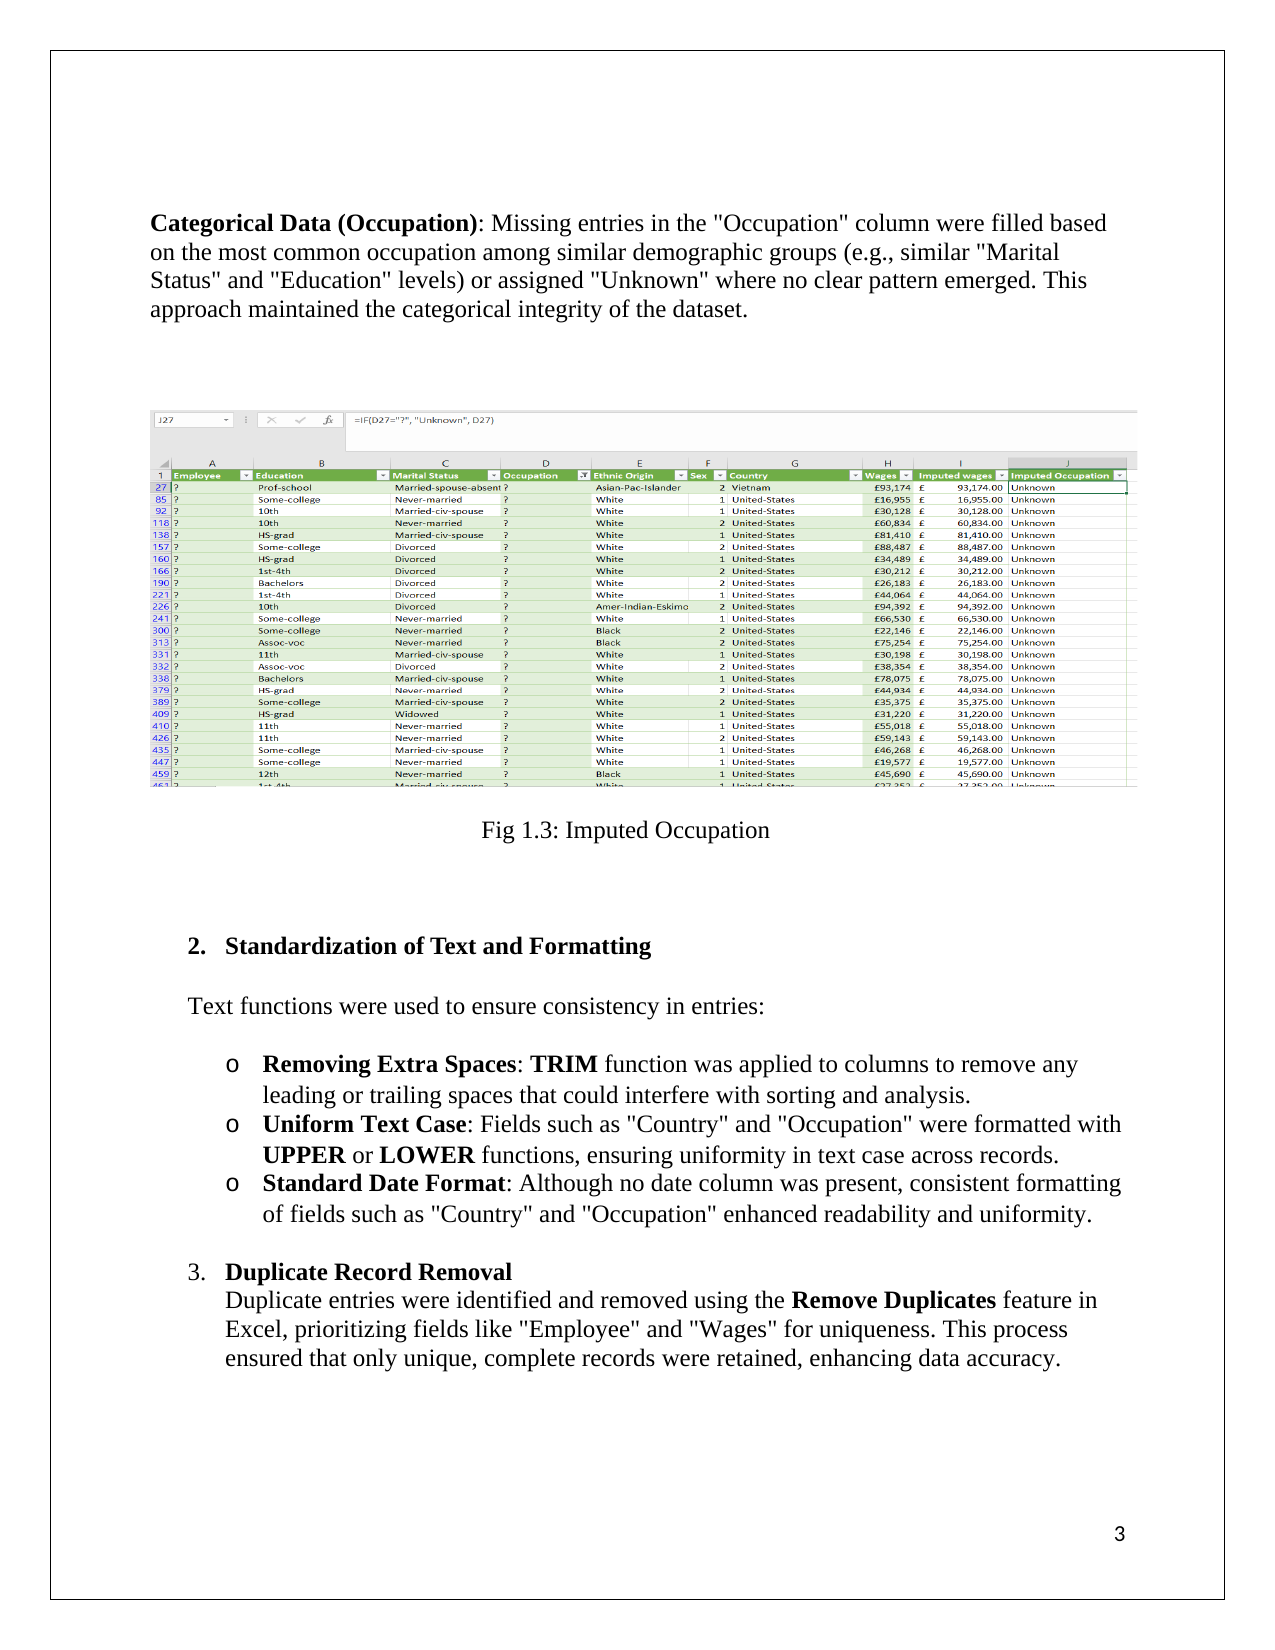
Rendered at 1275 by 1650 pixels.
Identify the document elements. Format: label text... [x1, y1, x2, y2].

text Categorical Data (Occupation): Missing entries in the "Occupation" column were filled based on the most common occupation among similar demographic groups (e.g., similar "Marital Status" and "Education" levels) or assigned "Unknown" where no clear pattern emerged. This approach maintained the categorical integrity of the dataset. [150, 208, 1125, 323]
list Removing Extra Spaces: TRIM function was applied to columns to remove any leading or trailing spaces that could interfere with sorting and analysis. [225, 1049, 1125, 1109]
list Uniform Text Case: Fields such as "Country" and "Occupation" were formatted with UPPER or LOWER functions, ensuring uniformity in text case across records. [225, 1109, 1125, 1168]
text Fig 1.3: Imputed Occupation [450, 815, 1125, 844]
picture [150, 410, 1138, 787]
text Text functions were used to ensure consistency in entries: [187, 991, 1125, 1020]
list Standard Date Format: Although no date column was present, consistent formatting of fields such as "Country" and "Occupation" enhanced readability and uniformity. [225, 1168, 1125, 1228]
list Duplicate Record Removal Duplicate entries were identified and removed using the Remove Duplicates feature in Excel, prioritizing fields like "Employee" and "Wages" for uniqueness. This process ensured that only unique, complete records were retained, enhancing data accuracy. [187, 1257, 1125, 1372]
subtitle Standardization of Text and Formatting [187, 931, 1125, 960]
